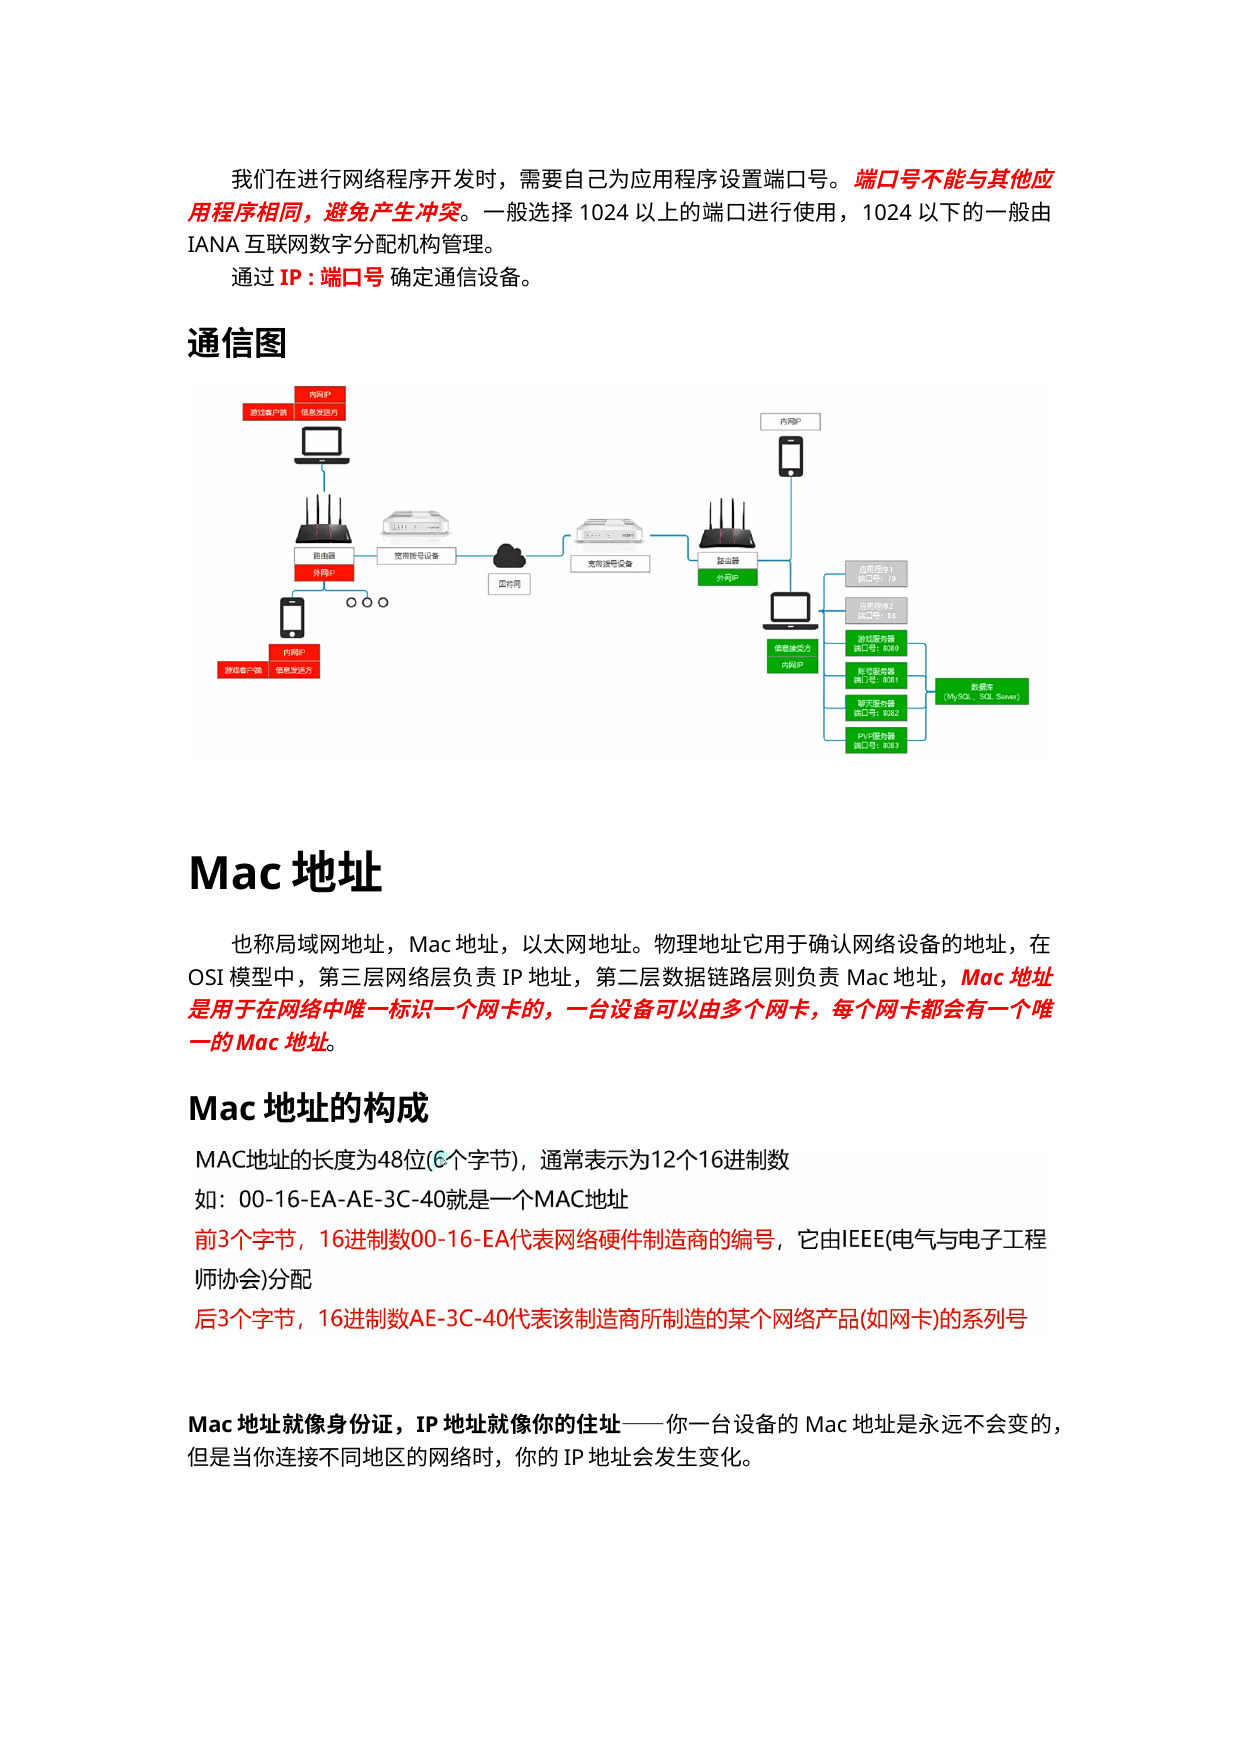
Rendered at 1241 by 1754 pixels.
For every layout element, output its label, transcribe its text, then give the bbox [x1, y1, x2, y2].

text Mac地址就像身份证，IP地址就像你的住址——你一台设备的Mac地址是永远不会变的，但是当你连接不同地区的网络时，你的IP地址会发生变化。 [187, 1407, 1053, 1472]
text 也称局域网地址，Mac地址，以太网地址。物理地址它用于确认网络设备的地址，在OSI模型中，第三层网络层负责IP地址，第二层数据链路层则负责Mac地址，Mac地址是用于在网络中唯一标识一个网卡的，一台设备可以由多个网卡，每个网卡都会有一个唯一的Mac地址。 [187, 927, 1053, 1057]
text 我们在进行网络程序开发时，需要自己为应用程序设置端口号。端口号不能与其他应用程序相同，避免产生冲突。一般选择1024以上的端口进行使用，1024以下的一般由IANA互联网数字分配机构管理。 [187, 162, 1053, 259]
picture [187, 383, 1053, 762]
picture [187, 1149, 1053, 1335]
text 通信图 [187, 309, 1053, 374]
text Mac地址 [187, 821, 1053, 919]
text 通过 IP : 端口号 确定通信设备。 [187, 259, 1053, 292]
text Mac地址的构成 [187, 1074, 1053, 1139]
